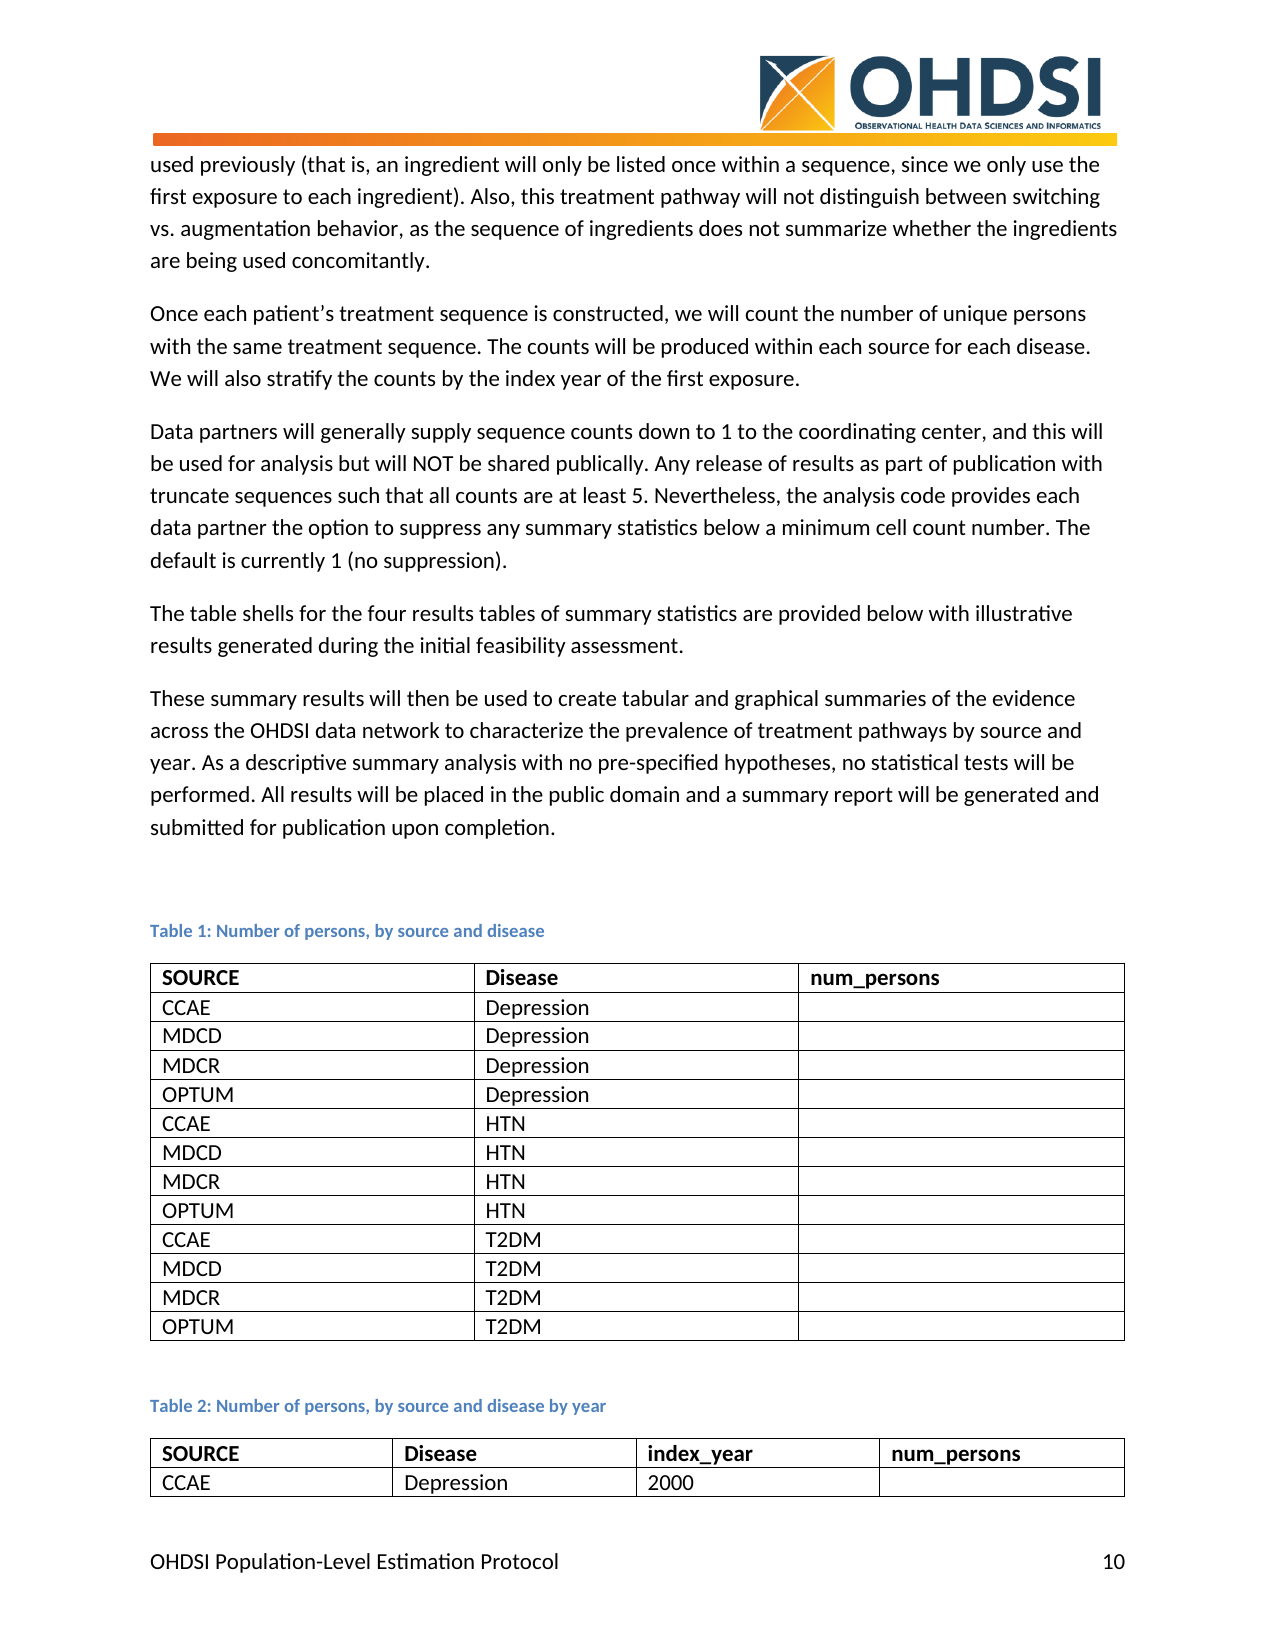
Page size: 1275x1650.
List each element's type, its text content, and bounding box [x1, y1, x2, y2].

text Once each patient’s treatment sequence is constructed, we will count the number of unique persons with the same treatment sequence. The counts will be produced within each source for each disease. We will also stratify the counts by the index year of the first exposure. [150, 299, 1125, 392]
picture [742, 42, 1118, 145]
table_cell T2DM [475, 1254, 798, 1282]
table_cell [799, 1109, 1124, 1137]
table_cell HTN [475, 1196, 798, 1224]
table_cell [799, 993, 1124, 1021]
table_cell Depression [475, 1022, 798, 1050]
table_cell MDCD [151, 1254, 474, 1282]
table_cell OPTUM [151, 1196, 474, 1224]
table_header num_persons [799, 964, 1124, 992]
table_cell Depression [393, 1468, 636, 1496]
text Table 1: Number of persons, by source and disease [150, 919, 1125, 942]
table_cell HTN [475, 1109, 798, 1137]
table_cell T2DM [475, 1225, 798, 1253]
table_cell [799, 1225, 1124, 1253]
table_cell CCAE [151, 993, 474, 1021]
table_cell MDCR [151, 1283, 474, 1311]
table_cell CCAE [151, 1468, 392, 1496]
table_cell [799, 1051, 1124, 1079]
text These summary results will then be used to create tabular and graphical summaries of the evidence across the OHDSI data network to characterize the prevalence of treatment pathways by source and year. As a descriptive summary analysis with no pre-specified hypotheses, no statistical tests will be performed. All results will be placed in the public domain and a summary report will be generated and submitted for publication upon completion. [150, 684, 1125, 841]
table_cell Depression [475, 993, 798, 1021]
table_cell CCAE [151, 1225, 474, 1253]
table_cell CCAE [151, 1109, 474, 1137]
table_cell [799, 1138, 1124, 1166]
table_header Disease [475, 964, 798, 992]
table_cell MDCD [151, 1138, 474, 1166]
table_header SOURCE [151, 964, 474, 992]
text The table shells for the four results tables of summary statistics are provided below with illustrative results generated during the initial feasibility assessment. [150, 599, 1125, 659]
text Data partners will generally supply sequence counts down to 1 to the coordinating center, and this will be used for analysis but will NOT be shared publically. Any release of results as part of publication with truncate sequences such that all counts are at least 5. Nevertheless, the analysis code provides each data partner the option to suppress any summary statistics below a minimum cell count number. The default is currently 1 (no suppression). [150, 417, 1125, 574]
table_cell MDCD [151, 1022, 474, 1050]
table_cell HTN [475, 1138, 798, 1166]
table_cell 2000 [637, 1468, 879, 1496]
table_cell [799, 1080, 1124, 1108]
table_cell [799, 1312, 1124, 1340]
table_cell [880, 1468, 1124, 1496]
table_cell OPTUM [151, 1312, 474, 1340]
table_cell MDCR [151, 1167, 474, 1195]
table_cell [799, 1283, 1124, 1311]
table_header index_year [637, 1439, 879, 1467]
table_cell HTN [475, 1167, 798, 1195]
table_cell Depression [475, 1080, 798, 1108]
text Table 2: Number of persons, by source and disease by year [150, 1394, 1125, 1417]
table_cell [799, 1022, 1124, 1050]
table_cell T2DM [475, 1283, 798, 1311]
table_header Disease [393, 1439, 636, 1467]
table_cell Depression [475, 1051, 798, 1079]
table_header num_persons [880, 1439, 1124, 1467]
table_cell OPTUM [151, 1080, 474, 1108]
table_cell [799, 1196, 1124, 1224]
table_cell [799, 1167, 1124, 1195]
table_cell T2DM [475, 1312, 798, 1340]
table_header SOURCE [151, 1439, 392, 1467]
table_cell MDCR [151, 1051, 474, 1079]
table_cell [799, 1254, 1124, 1282]
